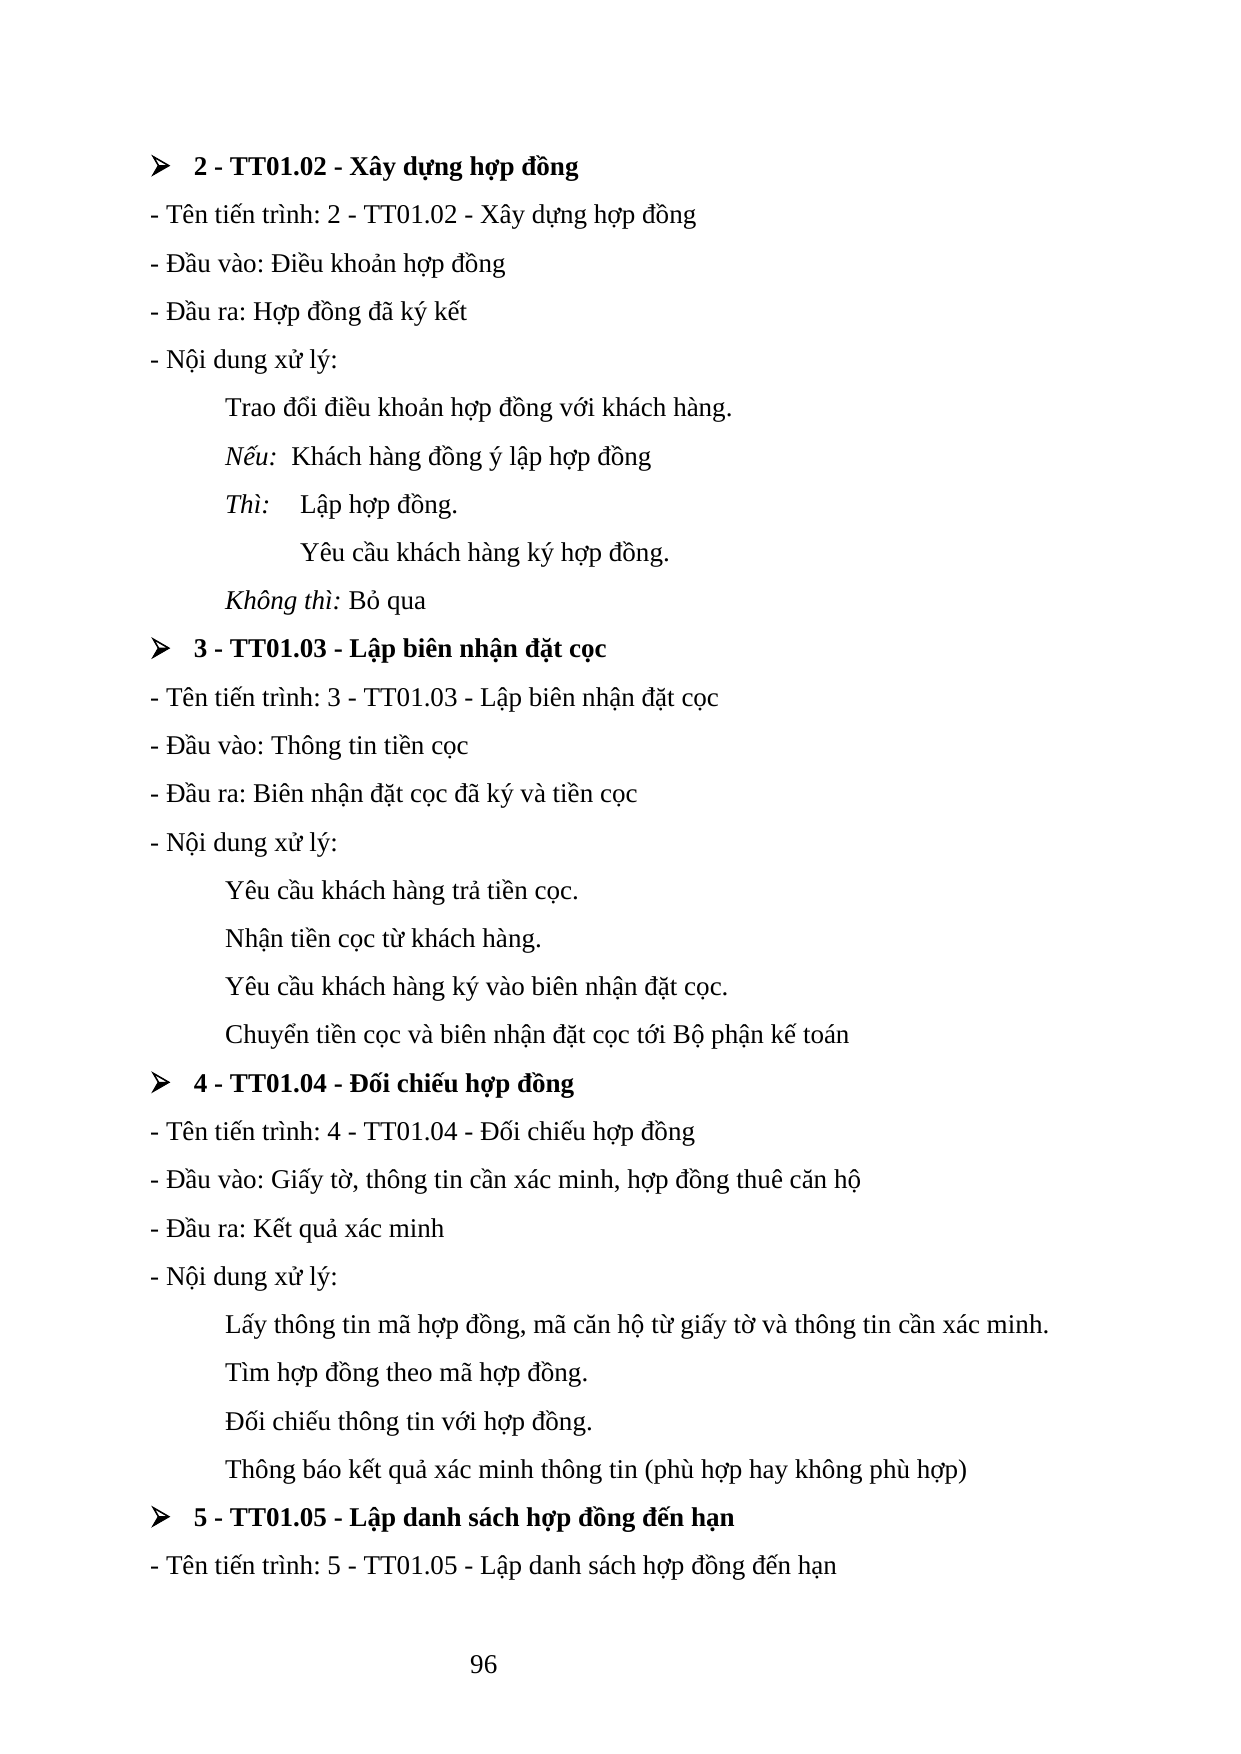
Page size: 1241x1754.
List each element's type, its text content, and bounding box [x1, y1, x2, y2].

text Lấy thông tin mã hợp đồng, mã căn hộ từ giấy tờ và thông tin cần xác minh. [150, 1308, 1090, 1339]
text Thì: Lập hợp đồng. [150, 488, 1090, 519]
list 5 - TT01.05 - Lập danh sách hợp đồng đến hạn [150, 1501, 1090, 1532]
list 3 - TT01.03 - Lập biên nhận đặt cọc [150, 632, 1090, 664]
text Nếu: Khách hàng đồng ý lập hợp đồng [150, 439, 1090, 471]
text - Tên tiến trình: 3 - TT01.03 - Lập biên nhận đặt cọc [150, 681, 1090, 712]
text Trao đổi điều khoản hợp đồng với khách hàng. [150, 391, 1090, 422]
text Yêu cầu khách hàng trả tiền cọc. [150, 874, 1090, 905]
text - Nội dung xử lý: [150, 826, 1090, 857]
text - Nội dung xử lý: [150, 343, 1090, 374]
text - Đầu ra: Hợp đồng đã ký kết [150, 295, 1090, 326]
text - Tên tiến trình: 4 - TT01.04 - Đối chiếu hợp đồng [150, 1115, 1090, 1146]
text Nhận tiền cọc từ khách hàng. [150, 922, 1090, 953]
text - Đầu vào: Điều khoản hợp đồng [150, 247, 1090, 278]
text Yêu cầu khách hàng ký vào biên nhận đặt cọc. [150, 970, 1090, 1001]
text Tìm hợp đồng theo mã hợp đồng. [150, 1356, 1090, 1387]
text - Đầu ra: Biên nhận đặt cọc đã ký và tiền cọc [150, 777, 1090, 808]
text Không thì: Bỏ qua [150, 584, 1090, 615]
list 2 - TT01.02 - Xây dựng hợp đồng [150, 150, 1090, 181]
text - Đầu ra: Kết quả xác minh [150, 1212, 1090, 1243]
text - Đầu vào: Thông tin tiền cọc [150, 729, 1090, 760]
text Chuyển tiền cọc và biên nhận đặt cọc tới Bộ phận kế toán [150, 1018, 1090, 1050]
list 4 - TT01.04 - Đối chiếu hợp đồng [150, 1067, 1090, 1098]
text - Đầu vào: Giấy tờ, thông tin cần xác minh, hợp đồng thuê căn hộ [150, 1163, 1090, 1194]
text Thông báo kết quả xác minh thông tin (phù hợp hay không phù hợp) [150, 1453, 1090, 1484]
text Đối chiếu thông tin với hợp đồng. [150, 1404, 1090, 1436]
text Yêu cầu khách hàng ký hợp đồng. [150, 536, 1090, 567]
text - Tên tiến trình: 5 - TT01.05 - Lập danh sách hợp đồng đến hạn [150, 1549, 1090, 1581]
text - Tên tiến trình: 2 - TT01.02 - Xây dựng hợp đồng [150, 198, 1090, 229]
text - Nội dung xử lý: [150, 1260, 1090, 1291]
